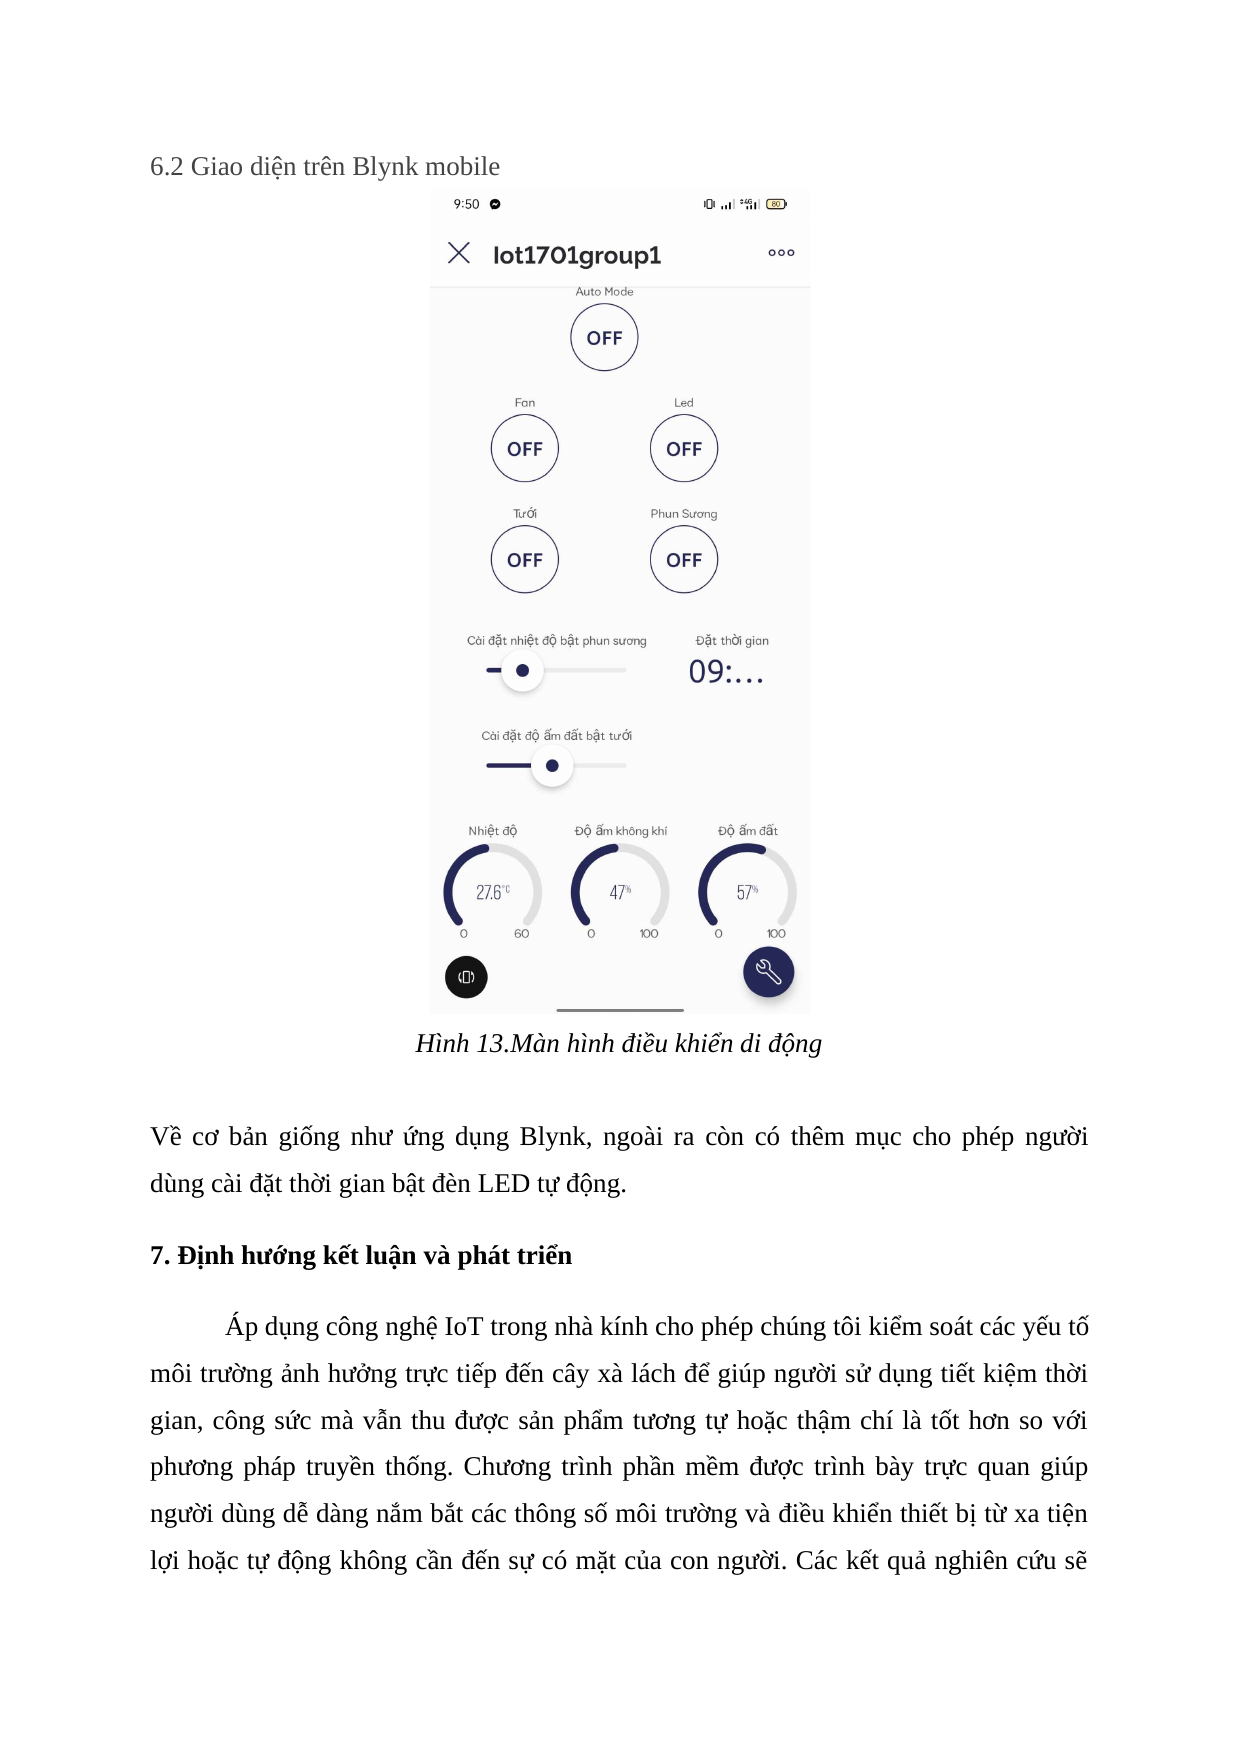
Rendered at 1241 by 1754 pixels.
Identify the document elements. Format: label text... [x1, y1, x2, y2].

subtitle 7. Định hướng kết luận và phát triển [150, 1239, 1090, 1270]
text Về cơ bản giống như ứng dụng Blynk, ngoài ra còn có thêm mục cho phép người dùng cài đặt thời gian bật đèn LED tự động. [150, 1120, 1090, 1198]
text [150, 1310, 1090, 1575]
text Hình 13.Màn hình điều khiển di động [150, 1027, 1090, 1058]
subtitle 6.2 Giao diện trên Blynk mobile [150, 150, 1090, 181]
picture [429, 189, 811, 1014]
